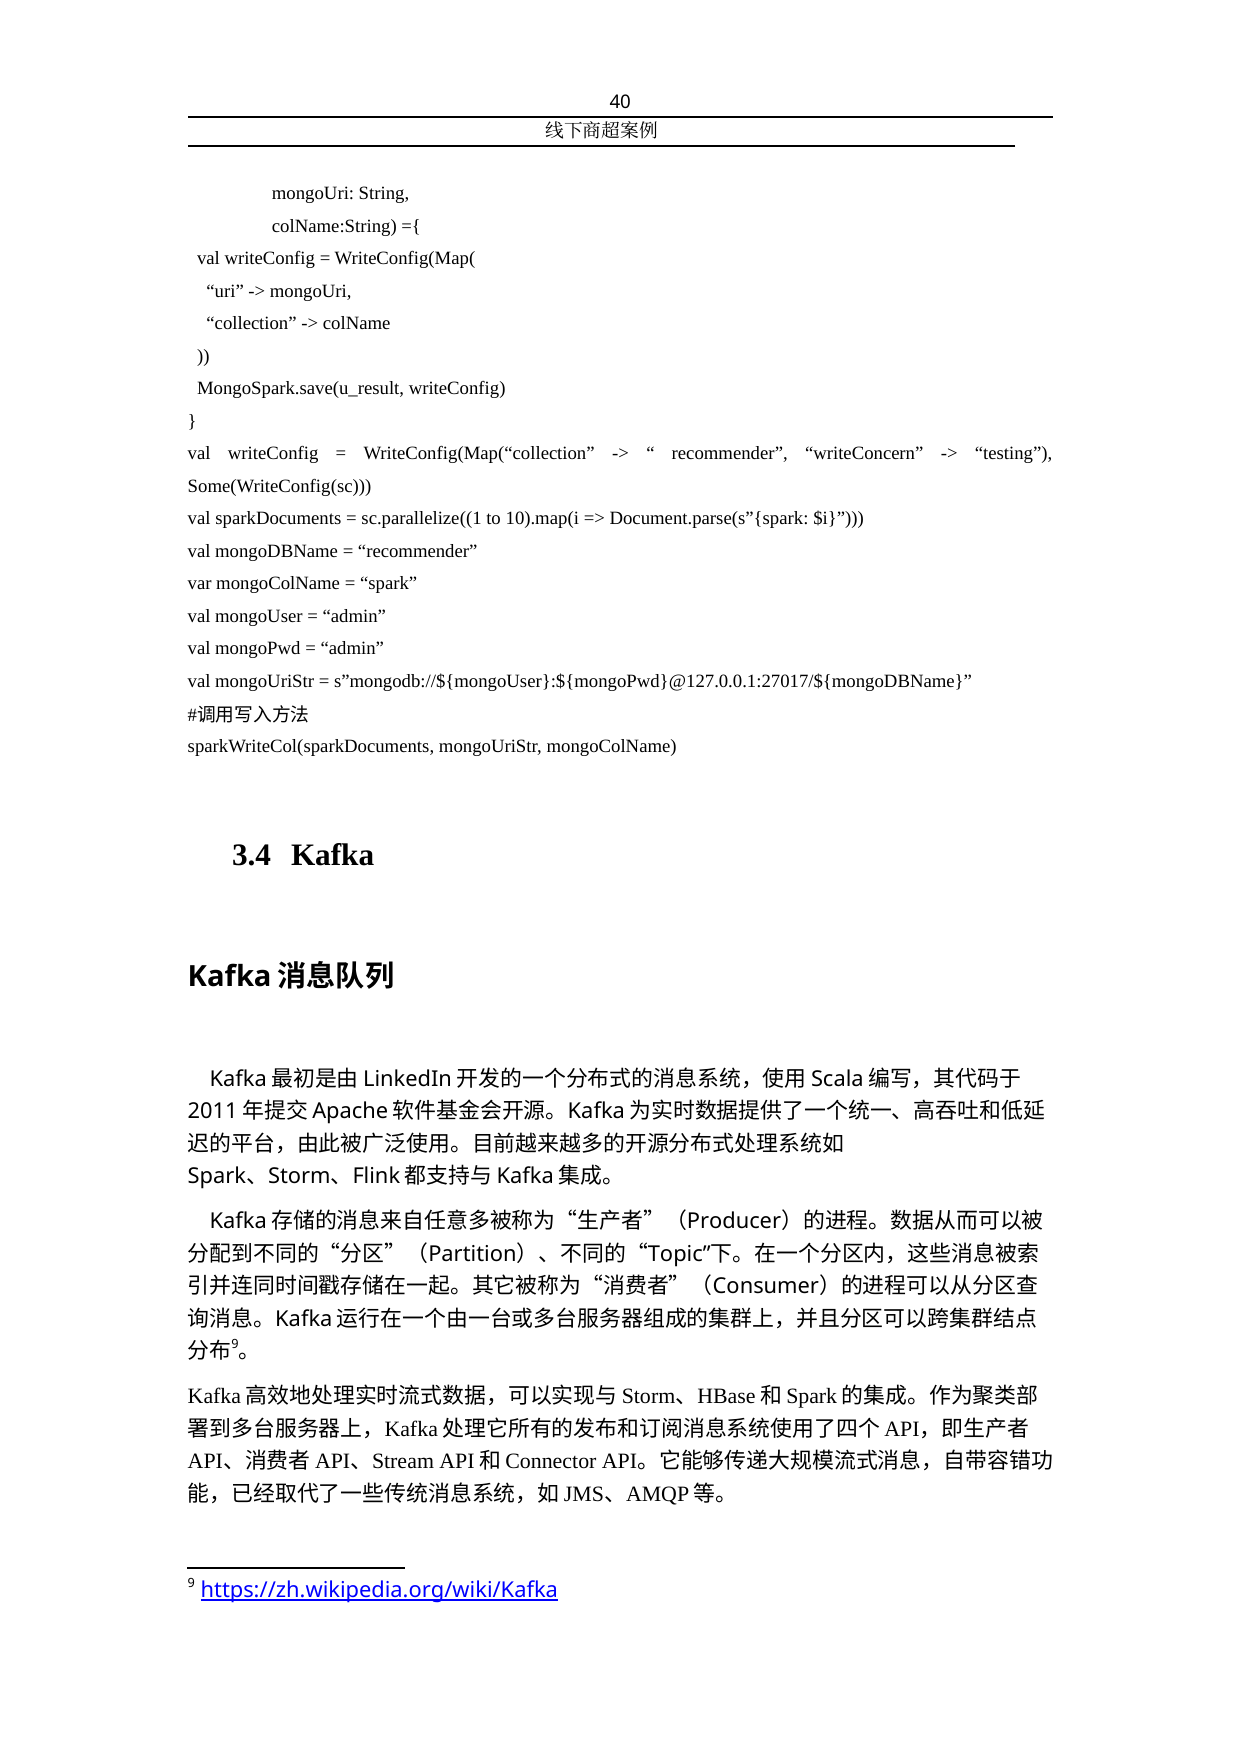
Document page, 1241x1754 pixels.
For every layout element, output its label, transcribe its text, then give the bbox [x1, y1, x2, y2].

text #调用写入方法 [187, 697, 1053, 729]
text sparkWriteCol(sparkDocuments, mongoUriStr, mongoColName) [187, 729, 1053, 762]
text val mongoDBName = “recommender” var mongoColName = “spark” val mongoUser = “admin” val mongoPwd = “admin” val mongoUriStr = s”mongodb://${mongoUser}:${mongoPwd}@127.0.0.1:27017/${mongoDBName}” [187, 534, 1053, 697]
text val sparkDocuments = sc.parallelize((1 to 10).map(i => Document.parse(s”{spark: $i}”))) [187, 502, 1053, 534]
subtitle Kafka消息队列 [187, 942, 1053, 1007]
text Kafka最初是由LinkedIn开发的一个分布式的消息系统，使用Scala编写，其代码于2011年提交Apache软件基金会开源。Kafka为实时数据提供了一个统一、高吞吐和低延迟的平台，由此被广泛使用。目前越来越多的开源分布式处理系统如Spark、Storm、Flink都支持与Kafka集成。 [187, 1061, 1053, 1191]
subtitle Kafka [232, 821, 1053, 886]
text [187, 177, 1053, 437]
text Kafka高效地处理实时流式数据，可以实现与Storm、HBase和Spark的集成。作为聚类部署到多台服务器上，Kafka处理它所有的发布和订阅消息系统使用了四个API，即生产者API、消费者API、Stream API和Connector API。它能够传递大规模流式消息，自带容错功能，已经取代了一些传统消息系统，如JMS、AMQP等。 [187, 1378, 1053, 1508]
text Kafka存储的消息来自任意多被称为“生产者”（Producer）的进程。数据从而可以被分配到不同的“分区”（Partition）、不同的“Topic”下。在一个分区内，这些消息被索引并连同时间戳存储在一起。其它被称为“消费者”（Consumer）的进程可以从分区查询消息。Kafka运行在一个由一台或多台服务器组成的集群上，并且分区可以跨集群结点分布。 [187, 1203, 1053, 1366]
text val writeConfig = WriteConfig(Map(“collection” -> “ recommender”, “writeConcern” -> “testing”), Some(WriteConfig(sc))) [187, 437, 1053, 502]
